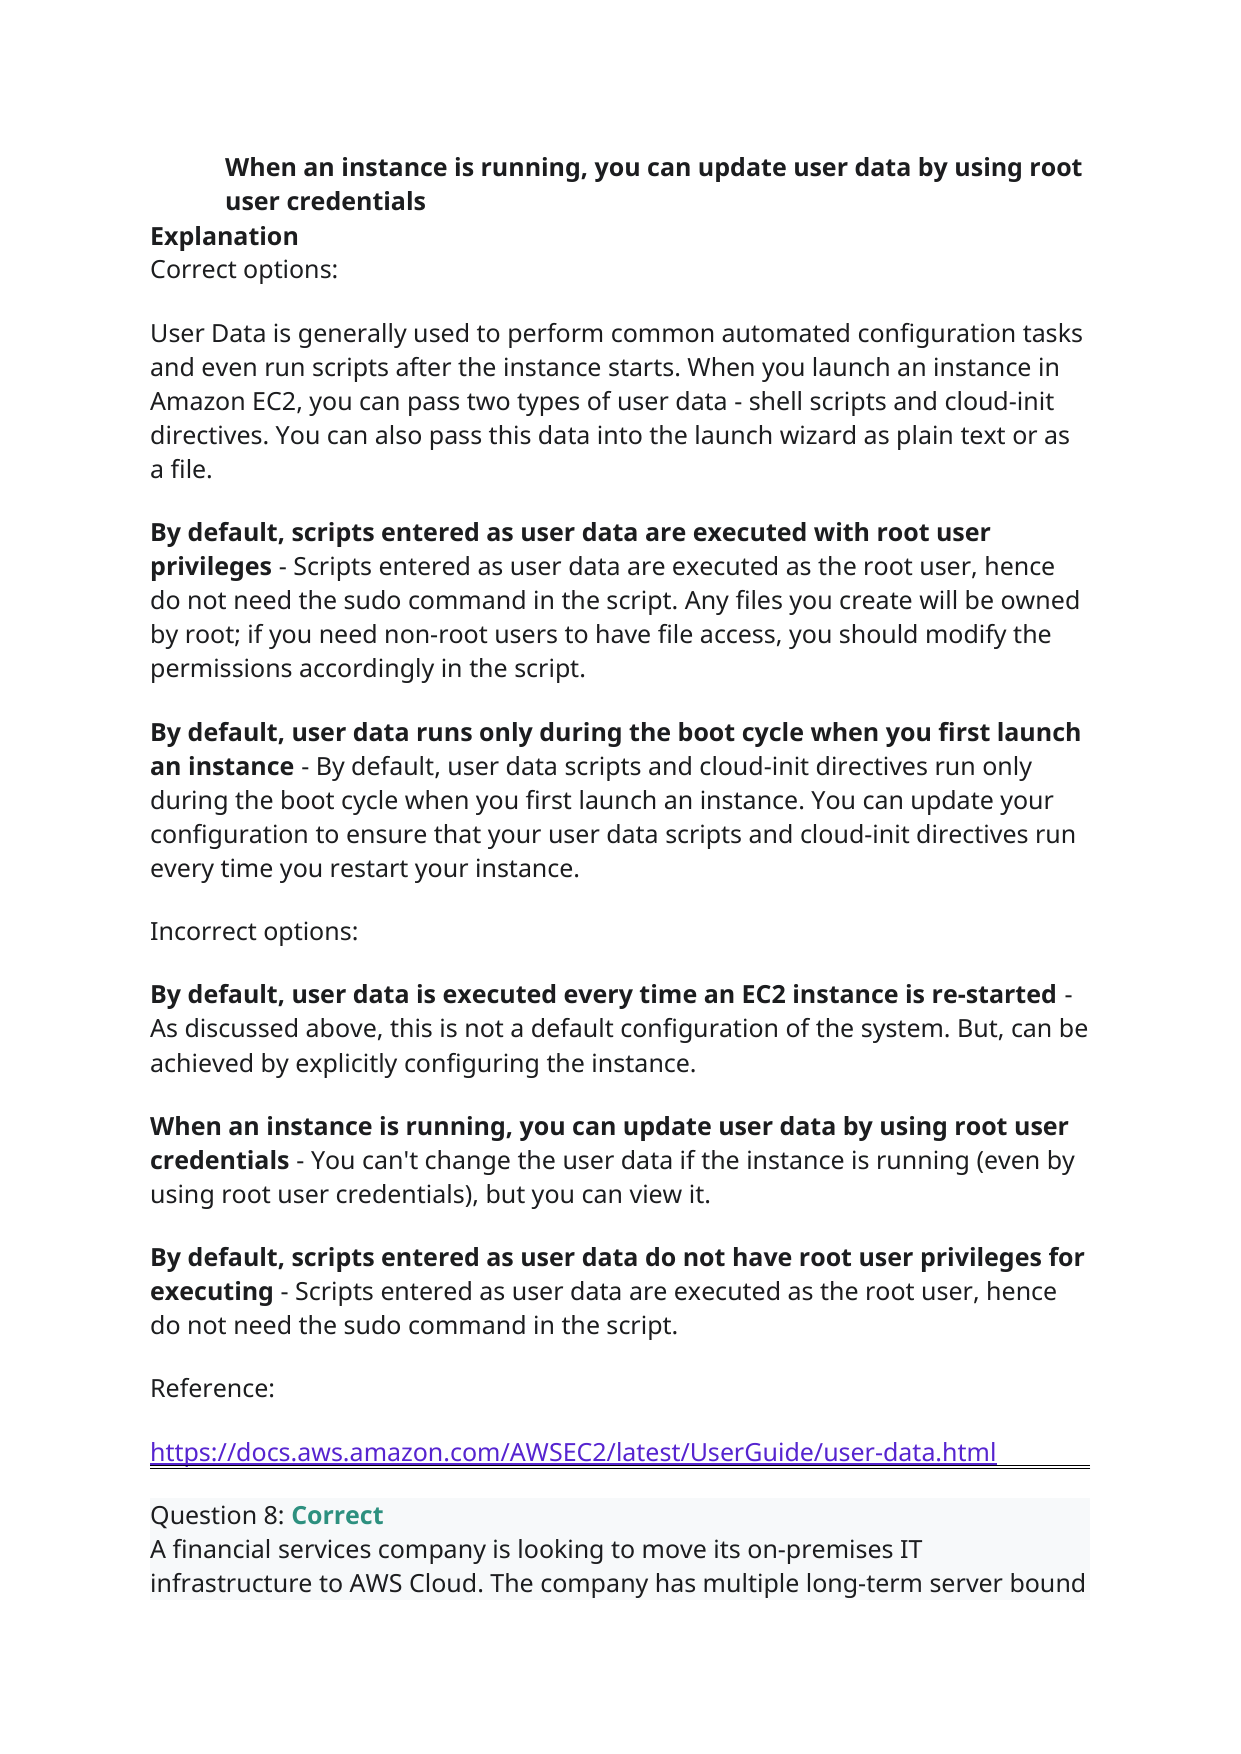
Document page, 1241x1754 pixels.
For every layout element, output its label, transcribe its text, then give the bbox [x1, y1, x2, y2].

text When an instance is running, you can update user data by using root user credentials [225, 150, 1090, 218]
text Correct options: [150, 252, 1090, 286]
text By default, user data runs only during the boot cycle when you first launch an instance - By default, user data scripts and cloud-init directives run only during the boot cycle when you first launch an instance. You can update your configuration to ensure that your user data scripts and cloud-init directives run every time you restart your instance. [150, 714, 1090, 885]
text By default, scripts entered as user data are executed with root user privileges - Scripts entered as user data are executed as the root user, hence do not need the sudo command in the script. Any files you create will be owned by root; if you need non-root users to have file access, you should modify the permissions accordingly in the script. [150, 515, 1090, 685]
text User Data is generally used to perform common automated configuration tasks and even run scripts after the instance starts. When you launch an instance in Amazon EC2, you can pass two types of user data - shell scripts and cloud-init directives. You can also pass this data into the launch wizard as plain text or as a file. [150, 315, 1090, 486]
text Reference: [150, 1371, 1090, 1405]
text When an instance is running, you can update user data by using root user credentials - You can't change the user data if the instance is running (even by using root user credentials), but you can view it. [150, 1108, 1090, 1211]
text Incorrect options: [150, 914, 1090, 948]
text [150, 1532, 1090, 1600]
text Question 8: Correct [150, 1498, 1090, 1532]
text By default, user data is executed every time an EC2 instance is re-started - As discussed above, this is not a default configuration of the system. But, can be achieved by explicitly configuring the instance. [150, 977, 1090, 1079]
text https://docs.aws.amazon.com/AWSEC2/latest/UserGuide/user-data.html [150, 1434, 1090, 1465]
text Explanation [150, 218, 1090, 252]
text By default, scripts entered as user data do not have root user privileges for executing - Scripts entered as user data are executed as the root user, hence do not need the sudo command in the script. [150, 1240, 1090, 1342]
